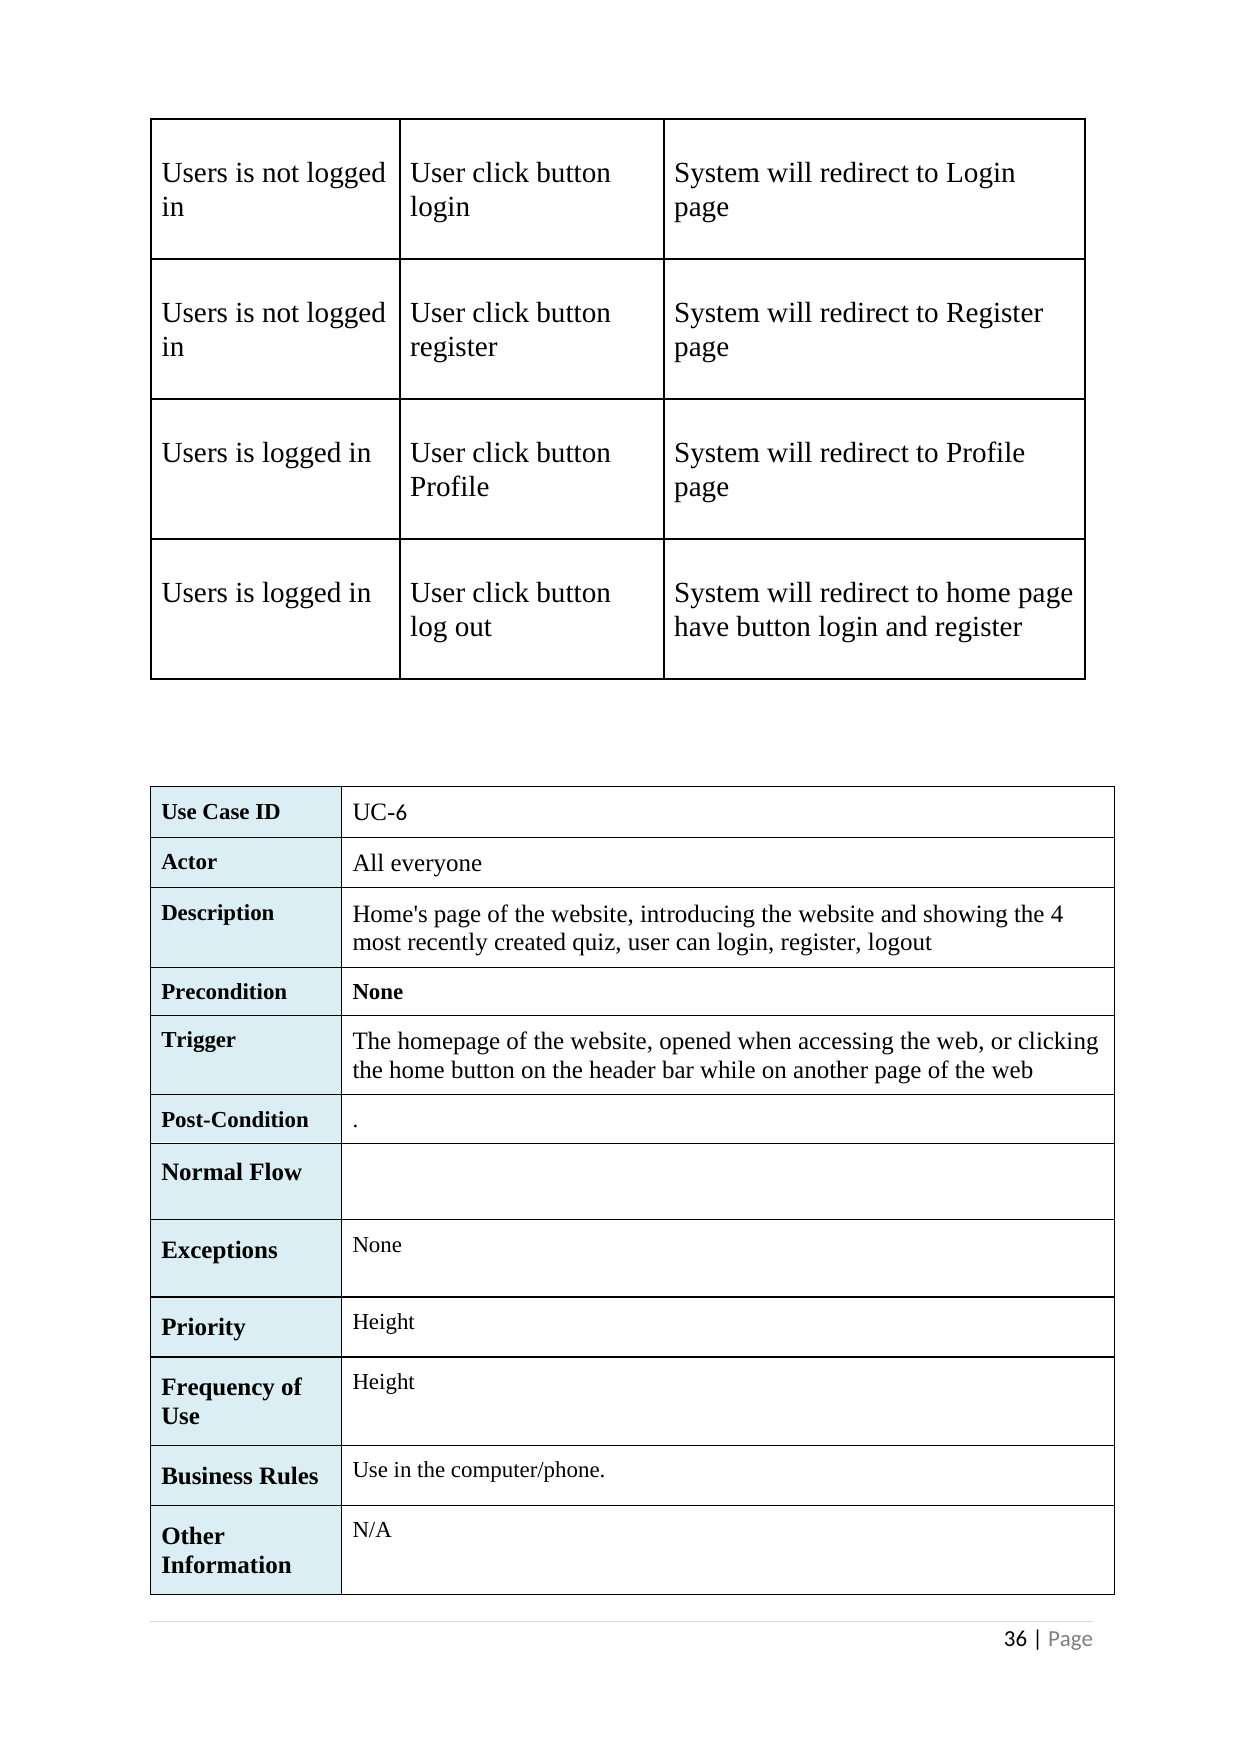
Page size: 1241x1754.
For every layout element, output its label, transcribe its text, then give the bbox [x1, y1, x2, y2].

table_cell Users is logged in [152, 540, 399, 678]
table_header UC-6 [342, 787, 1114, 837]
table_cell Height [342, 1358, 1114, 1445]
table_cell System will redirect to Login page [665, 120, 1084, 258]
table_cell Other Information [151, 1506, 341, 1594]
table_cell Actor [151, 838, 341, 887]
table_cell . [342, 1095, 1114, 1142]
table_cell Priority [151, 1298, 341, 1356]
table_cell Business Rules [151, 1446, 341, 1505]
table_cell Post-Condition [151, 1095, 341, 1142]
table_cell N/A [342, 1506, 1114, 1594]
table_cell [342, 1144, 1114, 1219]
table_cell None [342, 1220, 1114, 1296]
table_cell Users is not logged in [152, 260, 399, 398]
table_header Use Case ID [151, 787, 341, 837]
table_cell User click button login [401, 120, 663, 258]
table_cell Precondition [151, 968, 341, 1015]
table_cell User click button register [401, 260, 663, 398]
table_cell Frequency of Use [151, 1358, 341, 1445]
table_cell Users is logged in [152, 400, 399, 538]
table_cell Trigger [151, 1016, 341, 1094]
table_cell Description [151, 888, 341, 967]
table_cell Normal Flow [151, 1144, 341, 1219]
table_cell System will redirect to Profile page [665, 400, 1084, 538]
table_cell All everyone [342, 838, 1114, 887]
table_cell User click button log out [401, 540, 663, 678]
table_cell Home's page of the website, introducing the website and showing the 4 most recently created quiz, user can login, register, logout [342, 888, 1114, 967]
table_cell System will redirect to home page have button login and register [665, 540, 1084, 678]
table_cell The homepage of the website, opened when accessing the web, or clicking the home button on the header bar while on another page of the web [342, 1016, 1114, 1094]
table_cell Height [342, 1298, 1114, 1356]
table_cell Use in the computer/phone. [342, 1446, 1114, 1505]
table_cell User click button Profile [401, 400, 663, 538]
table_cell Exceptions [151, 1220, 341, 1296]
table_cell System will redirect to Register page [665, 260, 1084, 398]
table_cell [152, 120, 399, 258]
table_cell None [342, 968, 1114, 1015]
